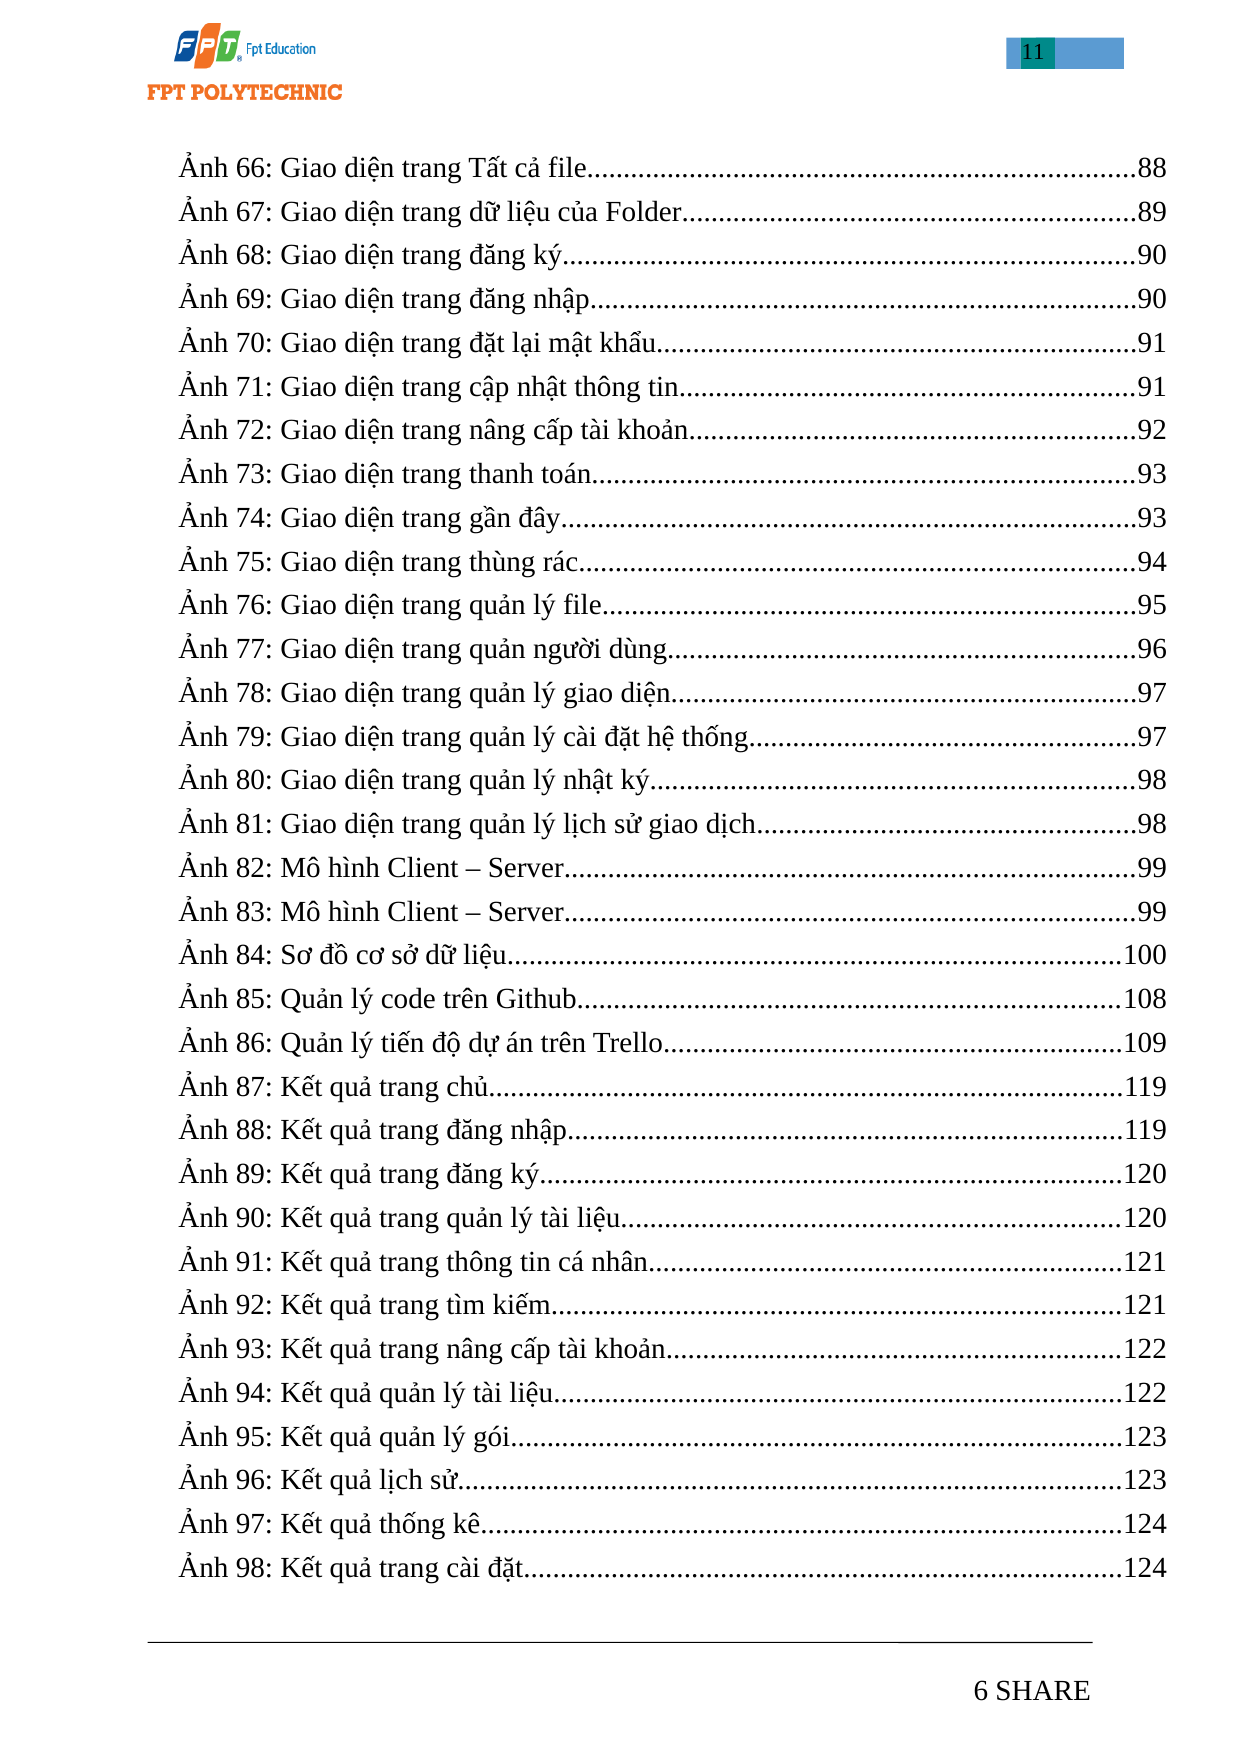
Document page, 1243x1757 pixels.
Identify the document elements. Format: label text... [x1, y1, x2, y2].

text Ảnh 73: Giao diện trang thanh toán 93 [94, 456, 1168, 490]
text Ảnh 91: Kết quả trang thông tin cá nhân 121 [94, 1244, 1168, 1277]
text Ảnh 94: Kết quả quản lý tài liệu 122 [94, 1375, 1168, 1408]
text Ảnh 95: Kết quả quản lý gói 123 [94, 1419, 1168, 1452]
text Ảnh 74: Giao diện trang gần đây 93 [94, 500, 1168, 533]
text Ảnh 92: Kết quả trang tìm kiếm 121 [94, 1287, 1168, 1321]
text Ảnh 70: Giao diện trang đặt lại mật khẩu 91 [94, 325, 1168, 358]
picture [147, 23, 342, 100]
text Ảnh 66: Giao diện trang Tất cả file 88 [94, 150, 1168, 183]
text Ảnh 72: Giao diện trang nâng cấp tài khoản 92 [94, 412, 1168, 446]
text Ảnh 68: Giao diện trang đăng ký 90 [94, 237, 1168, 271]
text Ảnh 85: Quản lý code trên Github 108 [94, 981, 1168, 1015]
text Ảnh 82: Mô hình Client – Server 99 [94, 850, 1168, 883]
text Ảnh 79: Giao diện trang quản lý cài đặt hệ thống 97 [94, 719, 1168, 752]
text Ảnh 98: Kết quả trang cài đặt 124 [94, 1550, 1168, 1583]
text Ảnh 69: Giao diện trang đăng nhập 90 [94, 281, 1168, 315]
text Ảnh 80: Giao diện trang quản lý nhật ký 98 [94, 762, 1168, 796]
text Ảnh 71: Giao diện trang cập nhật thông tin 91 [94, 369, 1168, 402]
text Ảnh 89: Kết quả trang đăng ký 120 [94, 1156, 1168, 1190]
text Ảnh 76: Giao diện trang quản lý file 95 [94, 587, 1168, 621]
text Ảnh 75: Giao diện trang thùng rác 94 [94, 544, 1168, 577]
text Ảnh 96: Kết quả lịch sử 123 [94, 1462, 1168, 1496]
text Ảnh 67: Giao diện trang dữ liệu của Folder 89 [94, 194, 1168, 227]
text Ảnh 84: Sơ đồ cơ sở dữ liệu 100 [94, 937, 1168, 971]
text Ảnh 81: Giao diện trang quản lý lịch sử giao dịch 98 [94, 806, 1168, 840]
text Ảnh 88: Kết quả trang đăng nhập 119 [94, 1112, 1168, 1146]
text Ảnh 86: Quản lý tiến độ dự án trên Trello 109 [94, 1025, 1168, 1058]
text Ảnh 90: Kết quả trang quản lý tài liệu 120 [94, 1200, 1168, 1233]
text Ảnh 93: Kết quả trang nâng cấp tài khoản 122 [94, 1331, 1168, 1365]
text Ảnh 77: Giao diện trang quản người dùng 96 [94, 631, 1168, 665]
text Ảnh 83: Mô hình Client – Server 99 [94, 894, 1168, 927]
text Ảnh 97: Kết quả thống kê 124 [94, 1506, 1168, 1540]
text Ảnh 87: Kết quả trang chủ 119 [94, 1069, 1168, 1102]
text Ảnh 78: Giao diện trang quản lý giao diện 97 [94, 675, 1168, 708]
